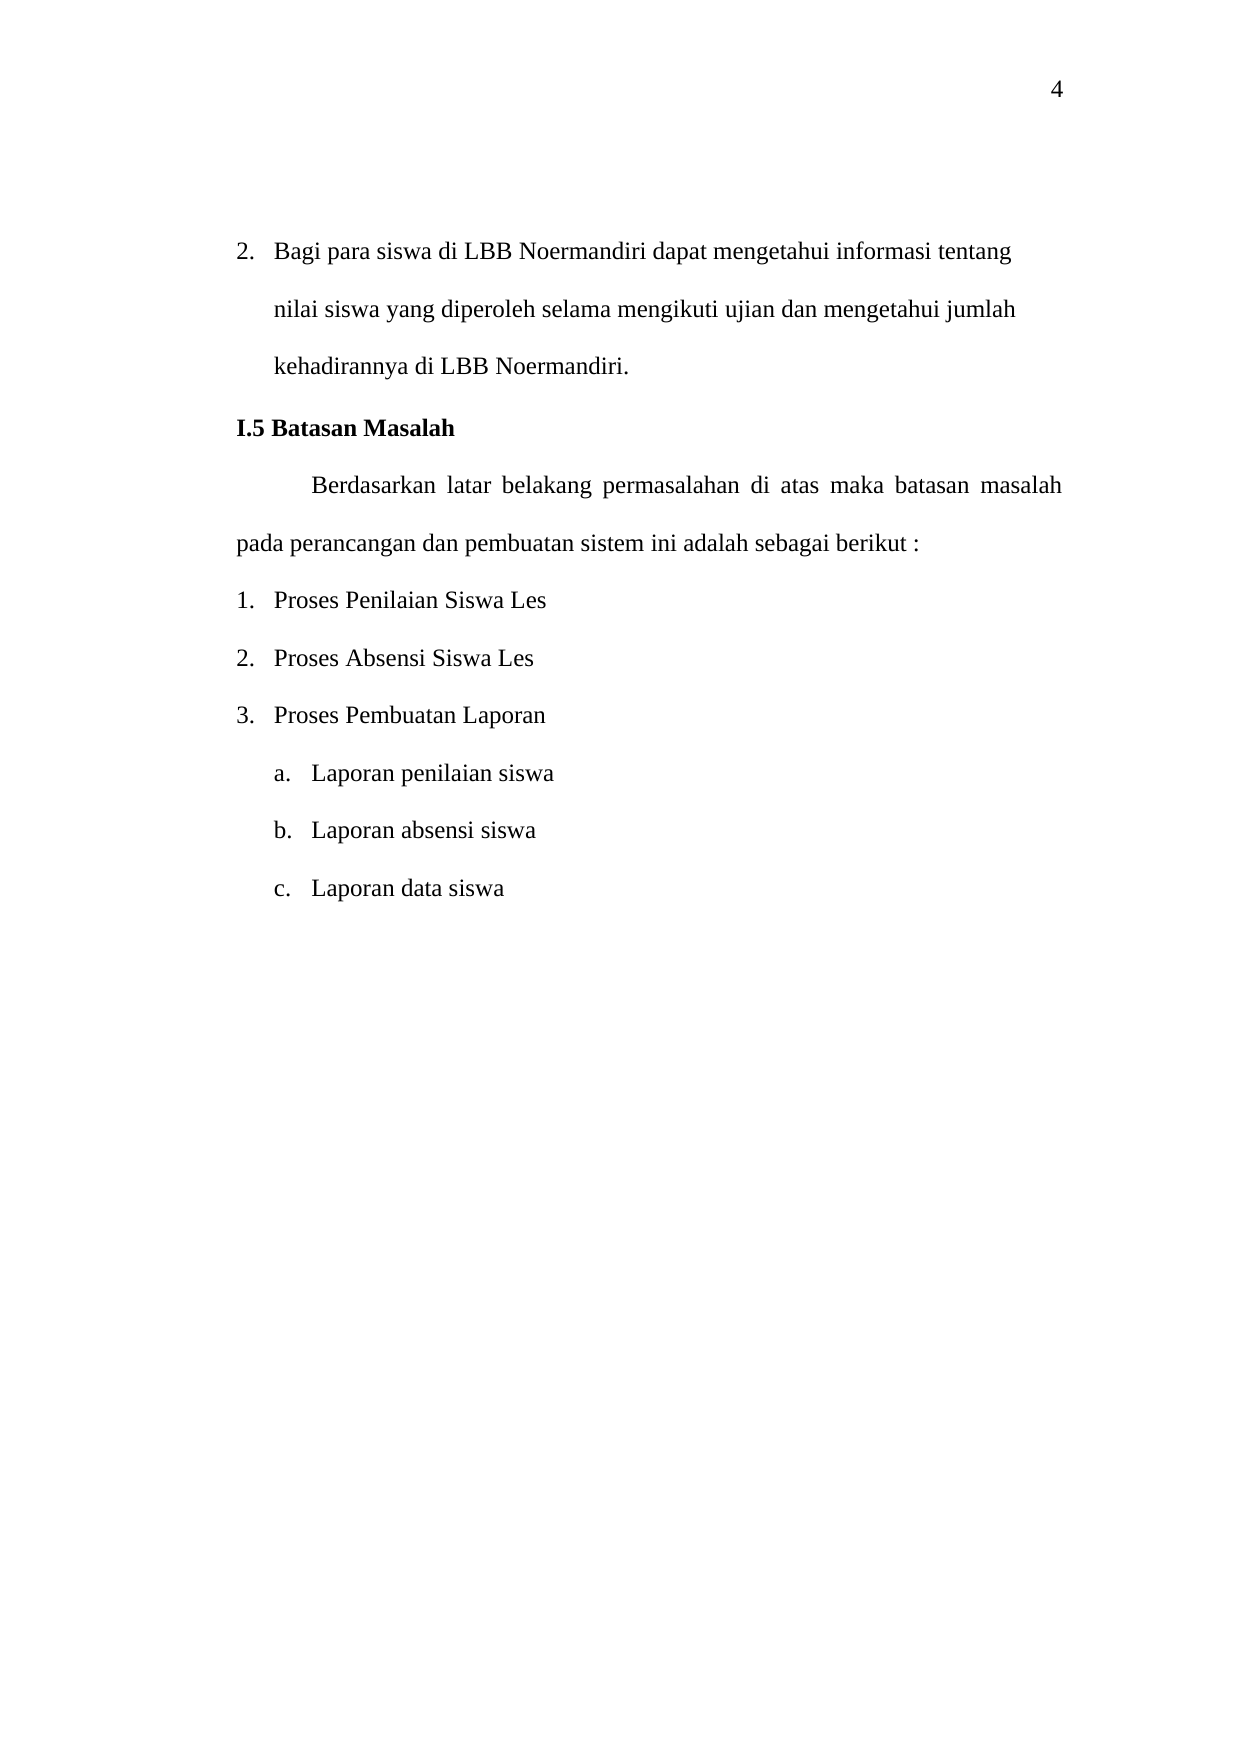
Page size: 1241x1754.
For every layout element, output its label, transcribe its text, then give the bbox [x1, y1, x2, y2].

list Proses Penilaian Siswa Les [236, 585, 1063, 614]
list Laporan absensi siswa [274, 815, 1063, 844]
list Laporan penilaian siswa [274, 758, 1063, 787]
list Proses Pembuatan Laporan [236, 700, 1063, 729]
list Proses Absensi Siswa Les [236, 643, 1063, 672]
subtitle Batasan Masalah [236, 413, 1063, 442]
text Berdasarkan latar belakang permasalahan di atas maka batasan masalah pada perancangan dan pembuatan sistem ini adalah sebagai berikut : [236, 470, 1063, 557]
list Bagi para siswa di LBB Noermandiri dapat mengetahui informasi tentang nilai siswa yang diperoleh selama mengikuti ujian dan mengetahui jumlah kehadirannya di LBB Noermandiri. [236, 236, 1035, 380]
list Laporan data siswa [274, 873, 1063, 902]
